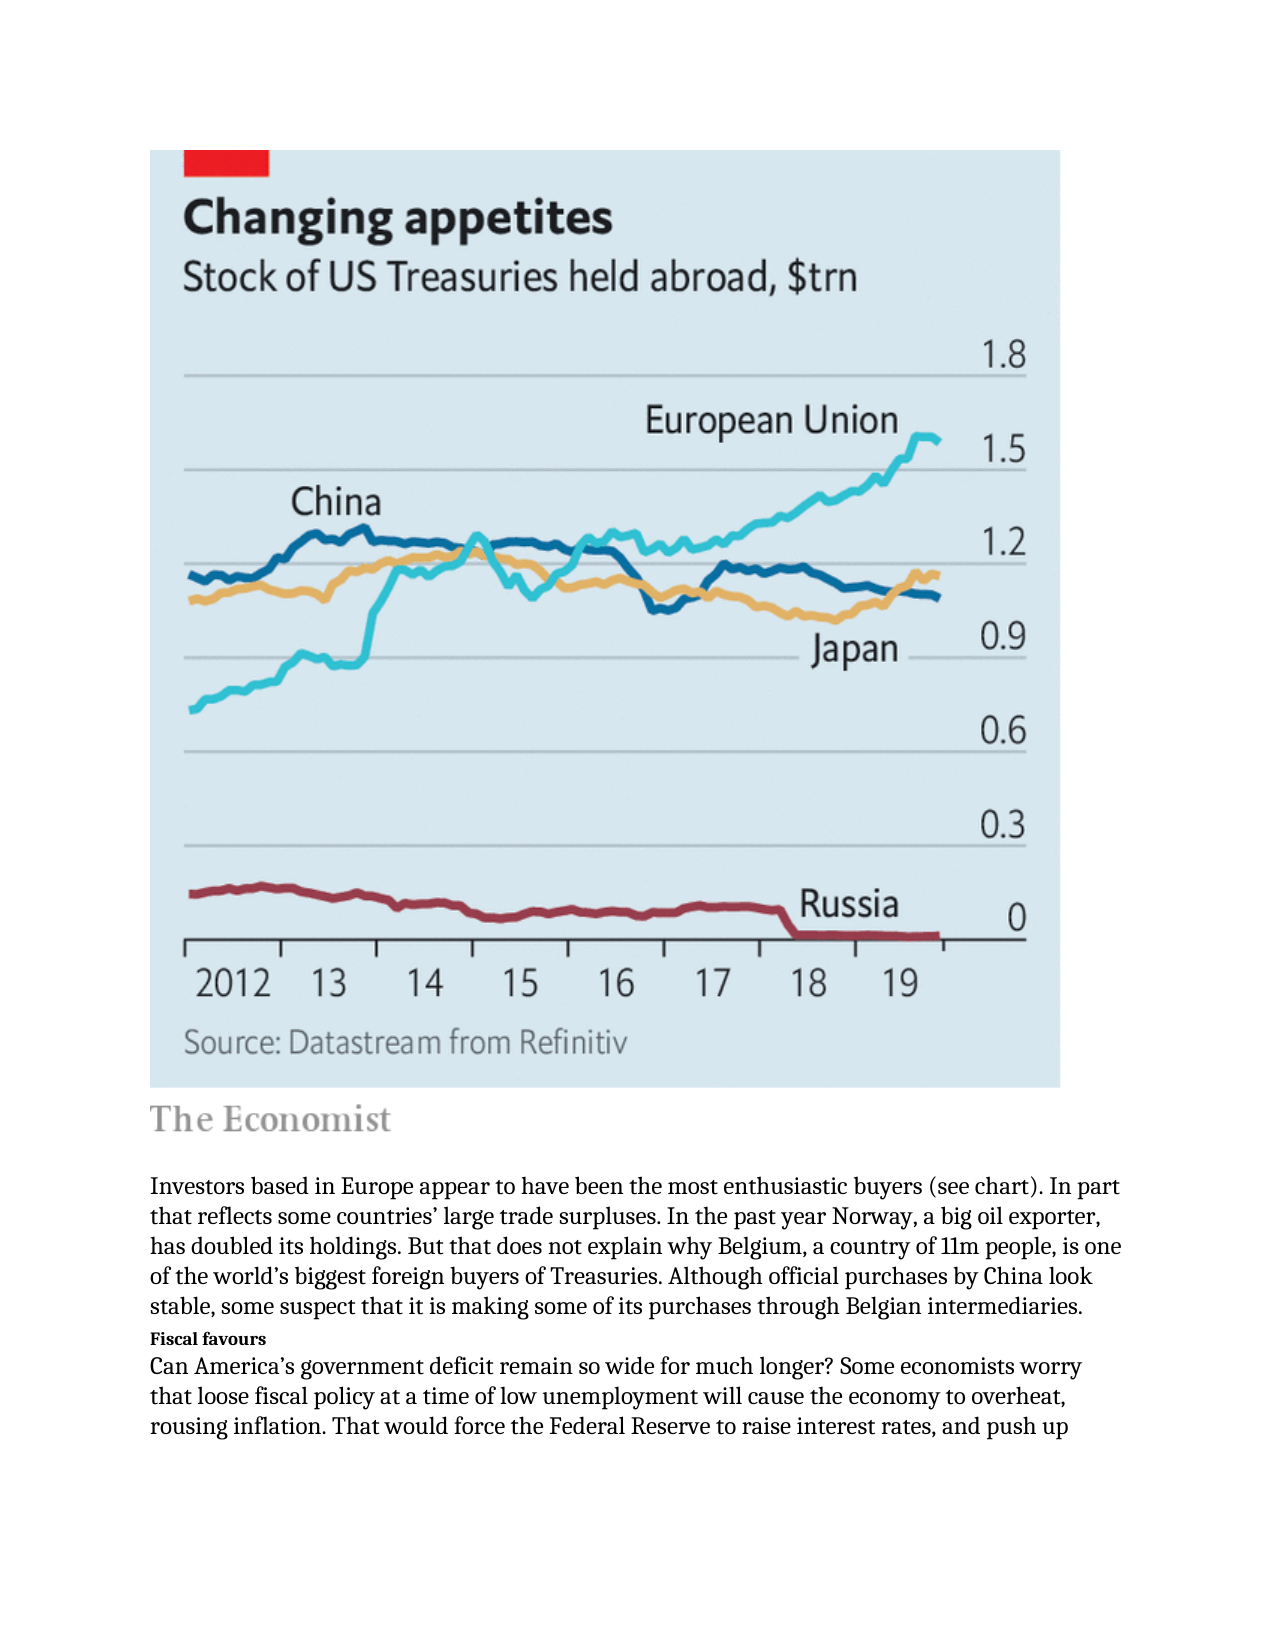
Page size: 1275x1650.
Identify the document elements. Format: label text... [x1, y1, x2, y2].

text Investors based in Europe appear to have been the most enthusiastic buyers (see chart). In part that reflects some countries’ large trade surpluses. In the past year Norway, a big oil exporter, has doubled its holdings. But that does not explain why Belgium, a country of 11m people, is one of the world’s biggest foreign buyers of Treasuries. Although official purchases by China look stable, some suspect that it is making some of its purchases through Belgian intermediaries. [150, 1170, 1125, 1320]
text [150, 1350, 1125, 1440]
subtitle Fiscal favours [150, 1320, 1125, 1350]
picture [150, 150, 1061, 1142]
